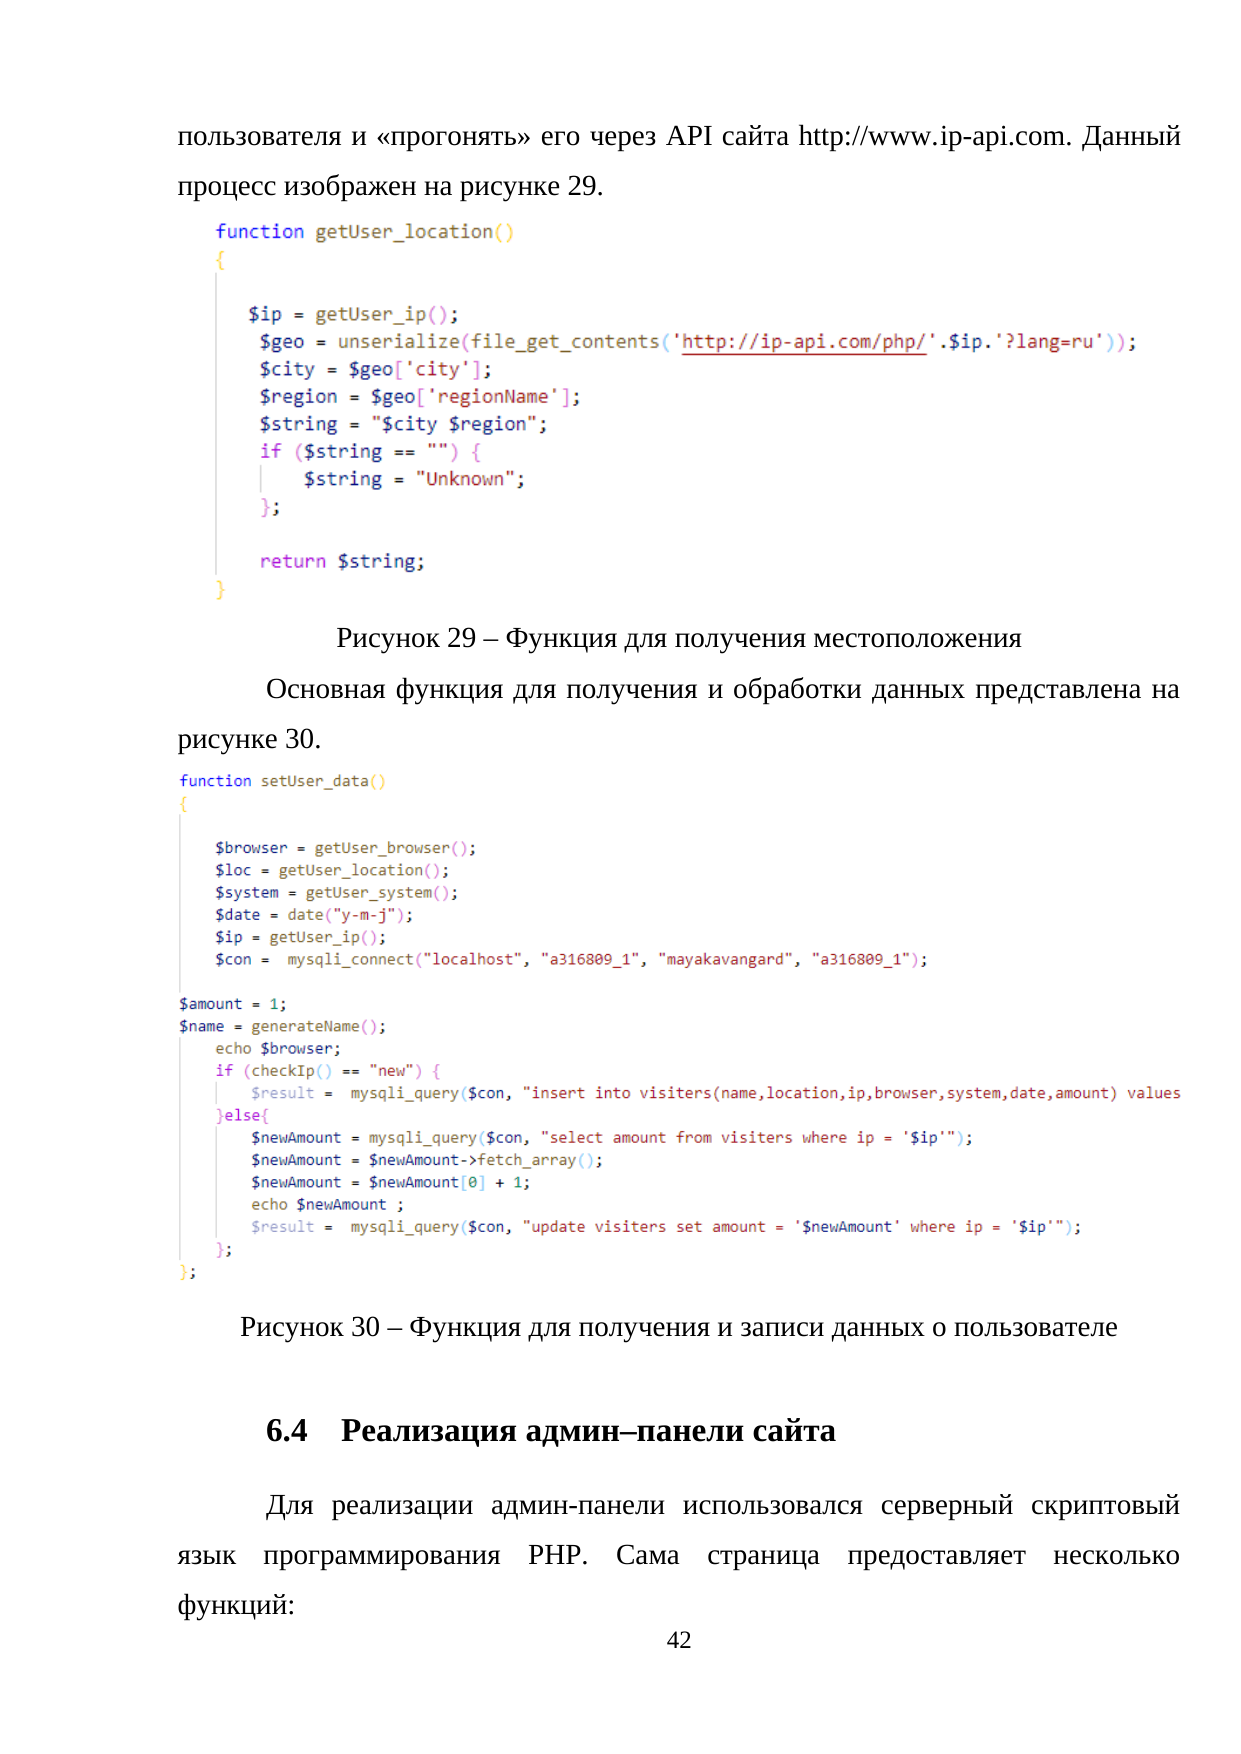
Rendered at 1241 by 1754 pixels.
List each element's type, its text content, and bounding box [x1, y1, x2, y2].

list Реализация админ–панели сайта [266, 1410, 1181, 1448]
text Основная функция для получения и обработки данных представлена на рисунке 30. [177, 671, 1181, 755]
text Для реализации админ-панели использовался серверный скриптовый язык программирования PHP. Сама страница предоставляет несколько функций: [177, 1487, 1181, 1621]
picture [214, 218, 1144, 604]
text Рисунок 29 – Функция для получения местоположения [177, 621, 1181, 654]
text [177, 118, 1181, 202]
text Рисунок 30 – Функция для получения и записи данных о пользователе [177, 1309, 1181, 1343]
picture [177, 771, 1182, 1293]
